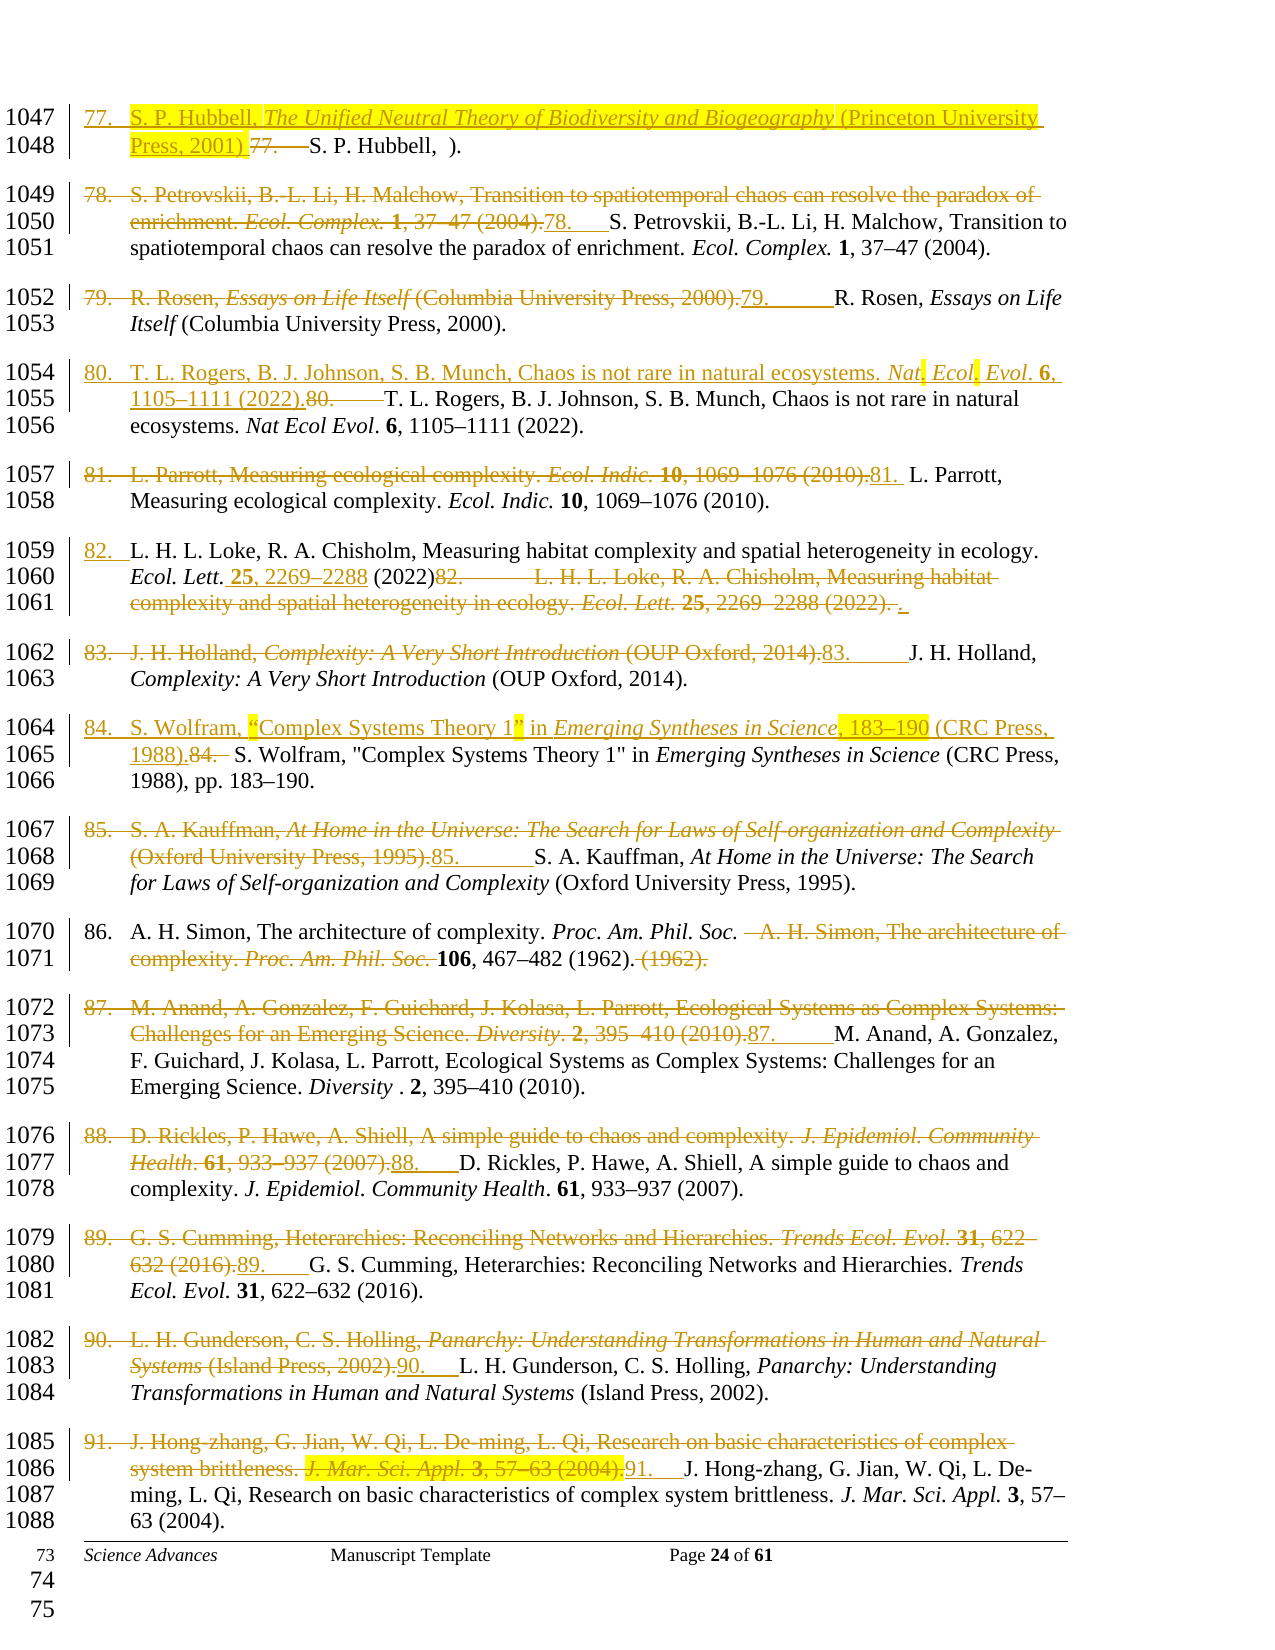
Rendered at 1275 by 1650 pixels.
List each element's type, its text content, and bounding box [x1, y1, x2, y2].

text S. Wolfram, "Complex Systems Theory 1" in Emerging Syntheses in Science (CRC Press, 1988), pp. 183–190. [84, 714, 1068, 793]
text L. H. L. Loke, R. A. Chisholm, Measuring habitat complexity and spatial heterogeneity in ecology. Ecol. Lett. (2022) [84, 537, 1068, 616]
text M. Anand, A. Gonzalez, F. Guichard, J. Kolasa, L. Parrott, Ecological Systems as Complex Systems: Challenges for an Emerging Science. Diversity . 2, 395–410 (2010). [84, 994, 1068, 1099]
text S. P. Hubbell, ). [84, 103, 1068, 159]
text L. H. Gunderson, C. S. Holling, Panarchy: Understanding Transformations in Human and Natural Systems (Island Press, 2002). [84, 1326, 1068, 1405]
text J. Hong-zhang, G. Jian, W. Qi, L. De-ming, L. Qi, Research on basic characteristics of complex system brittleness. J. Mar. Sci. Appl. 3, 57–63 (2004). [84, 1428, 1068, 1534]
text R. Rosen, Essays on Life Itself (Columbia University Press, 2000). [84, 283, 1068, 336]
text S. A. Kauffman, At Home in the Universe: The Search for Laws of Self-organization and Complexity (Oxford University Press, 1995). [84, 816, 1068, 895]
text S. Petrovskii, B.-L. Li, H. Malchow, Transition to spatiotemporal chaos can resolve the paradox of enrichment. Ecol. Complex. 1, 37–47 (2004). [84, 182, 1068, 261]
text 86. A. H. Simon, The architecture of complexity. Proc. Am. Phil. Soc. 106, 467–482 (1962). [84, 918, 1068, 971]
text T. L. Rogers, B. J. Johnson, S. B. Munch, Chaos is not rare in natural ecosystems. Nat Ecol Evol. 6, 1105–1111 (2022). [84, 359, 1068, 438]
text D. Rickles, P. Hawe, A. Shiell, A simple guide to chaos and complexity. J. Epidemiol. Community Health. 61, 933–937 (2007). [84, 1122, 1068, 1201]
text J. H. Holland, Complexity: A Very Short Introduction (OUP Oxford, 2014). [84, 639, 1068, 691]
text L. Parrott, Measuring ecological complexity. Ecol. Indic. 10, 1069–1076 (2010). [84, 461, 1068, 514]
text G. S. Cumming, Heterarchies: Reconciling Networks and Hierarchies. Trends Ecol. Evol. 31, 622–632 (2016). [84, 1224, 1068, 1303]
